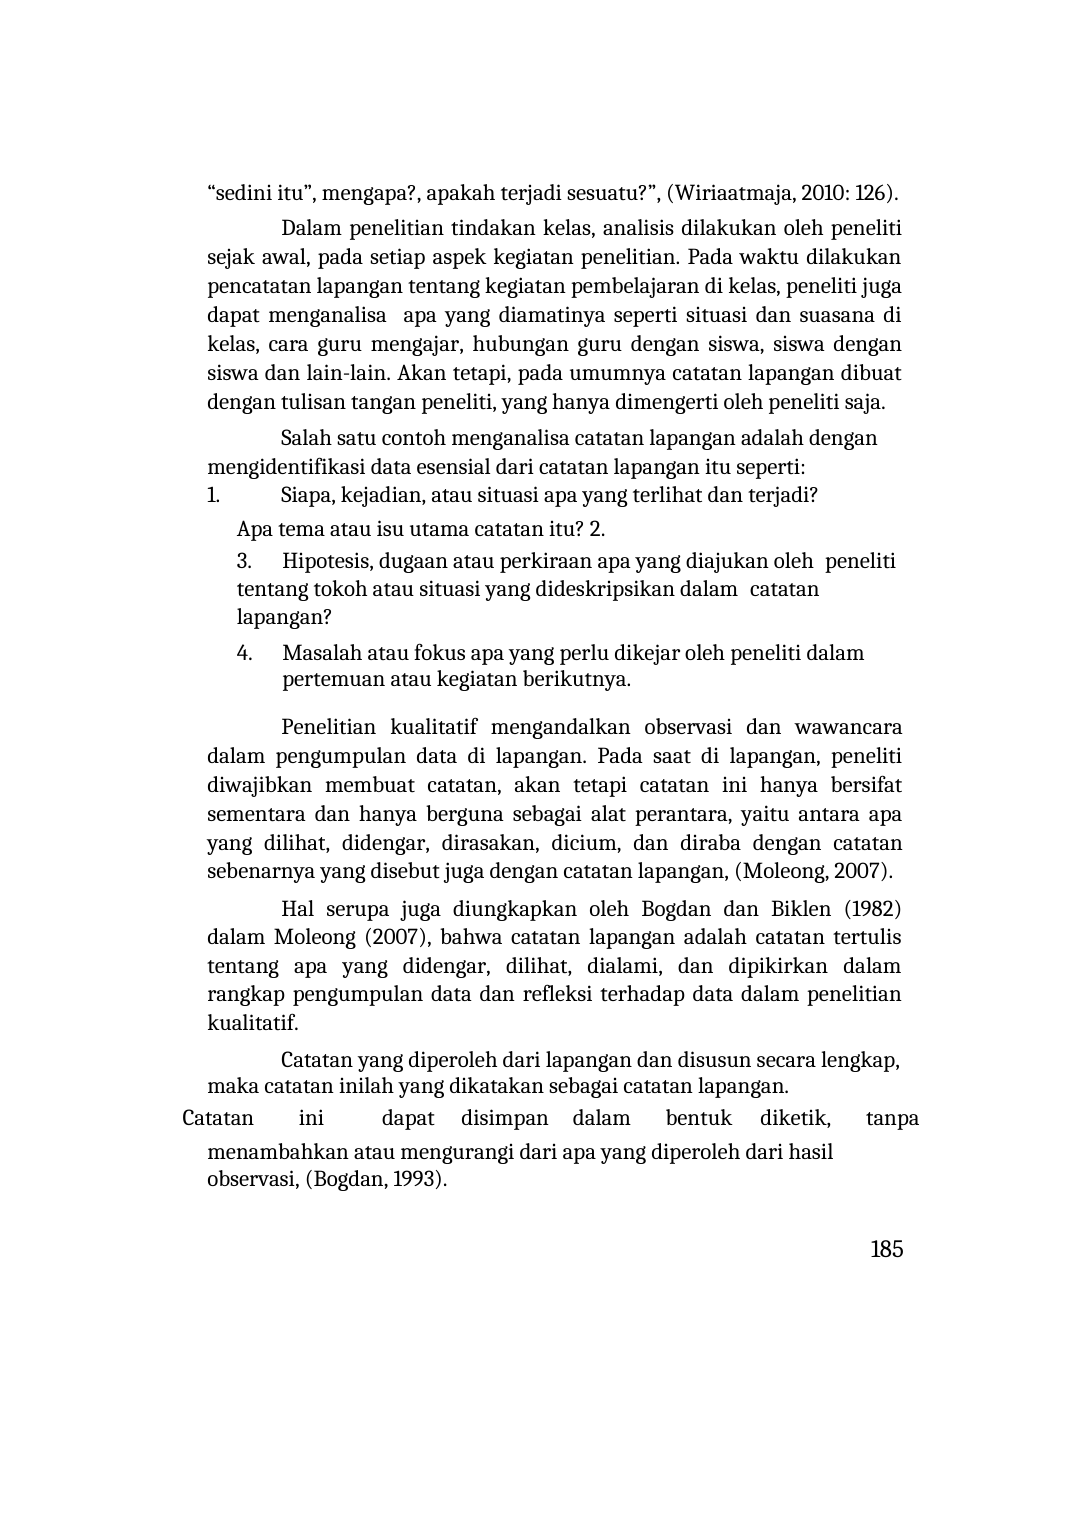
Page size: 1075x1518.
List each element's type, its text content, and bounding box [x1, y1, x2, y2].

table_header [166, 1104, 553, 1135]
text Hal serupa juga diungkapkan oleh Bogdan dan Biklen (1982) dalam Moleong (2007), bahwa catatan lapangan adalah catatan tertulis tentang apa yang didengar, dilihat, dialami, dan dipikirkan dalam rangkap pengumpulan data dan refleksi terhadap data dalam penelitian kualitatif. [207, 895, 903, 1036]
text “sedini itu”, mengapa?, apakah terjadi sesuatu?”, (Wiriaatmaja, 2010: 126). [207, 180, 910, 207]
text Apa tema atau isu utama catatan itu? 2. [237, 518, 925, 540]
text 3. Hipotesis, dugaan atau perkiraan apa yang diajukan oleh peneliti tentang tokoh atau situasi yang dideskripsikan dalam catatan lapangan? [237, 548, 910, 630]
text 185 [150, 1238, 904, 1263]
text Salah satu contoh menganalisa catatan lapangan adalah dengan mengidentifikasi data esensial dari catatan lapangan itu seperti: 1. Siapa, kejadian, atau situasi apa yang terlihat dan terjadi? [207, 425, 910, 508]
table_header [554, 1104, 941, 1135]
text Penelitian kualitatif mengandalkan observasi dan wawancara dalam pengumpulan data di lapangan. Pada saat di lapangan, peneliti diwajibkan membuat catatan, akan tetapi catatan ini hanya bersifat sementara dan hanya berguna sebagai alat perantara, yaitu antara apa yang dilihat, didengar, dirasakan, dicium, dan diraba dengan catatan sebenarnya yang disebut juga dengan catatan lapangan, (Moleong, 2007). [207, 713, 903, 884]
text menambahkan atau mengurangi dari apa yang diperoleh dari hasil observasi, (Bogdan, 1993). [207, 1139, 910, 1192]
text Catatan yang diperoleh dari lapangan dan disusun secara lengkap, maka catatan inilah yang dikatakan sebagai catatan lapangan. [207, 1046, 910, 1100]
text 4. Masalah atau fokus apa yang perlu dikejar oleh peneliti dalam pertemuan atau kegiatan berikutnya. [237, 639, 910, 692]
text Dalam penelitian tindakan kelas, analisis dilakukan oleh peneliti sejak awal, pada setiap aspek kegiatan penelitian. Pada waktu dilakukan pencatatan lapangan tentang kegiatan pembelajaran di kelas, peneliti juga dapat menganalisa apa yang diamatinya seperti situasi dan suasana di kelas, cara guru mengajar, hubungan guru dengan siswa, siswa dengan siswa dan lain-lain. Akan tetapi, pada umumnya catatan lapangan dibuat dengan tulisan tangan peneliti, yang hanya dimengerti oleh peneliti saja. [207, 215, 903, 415]
